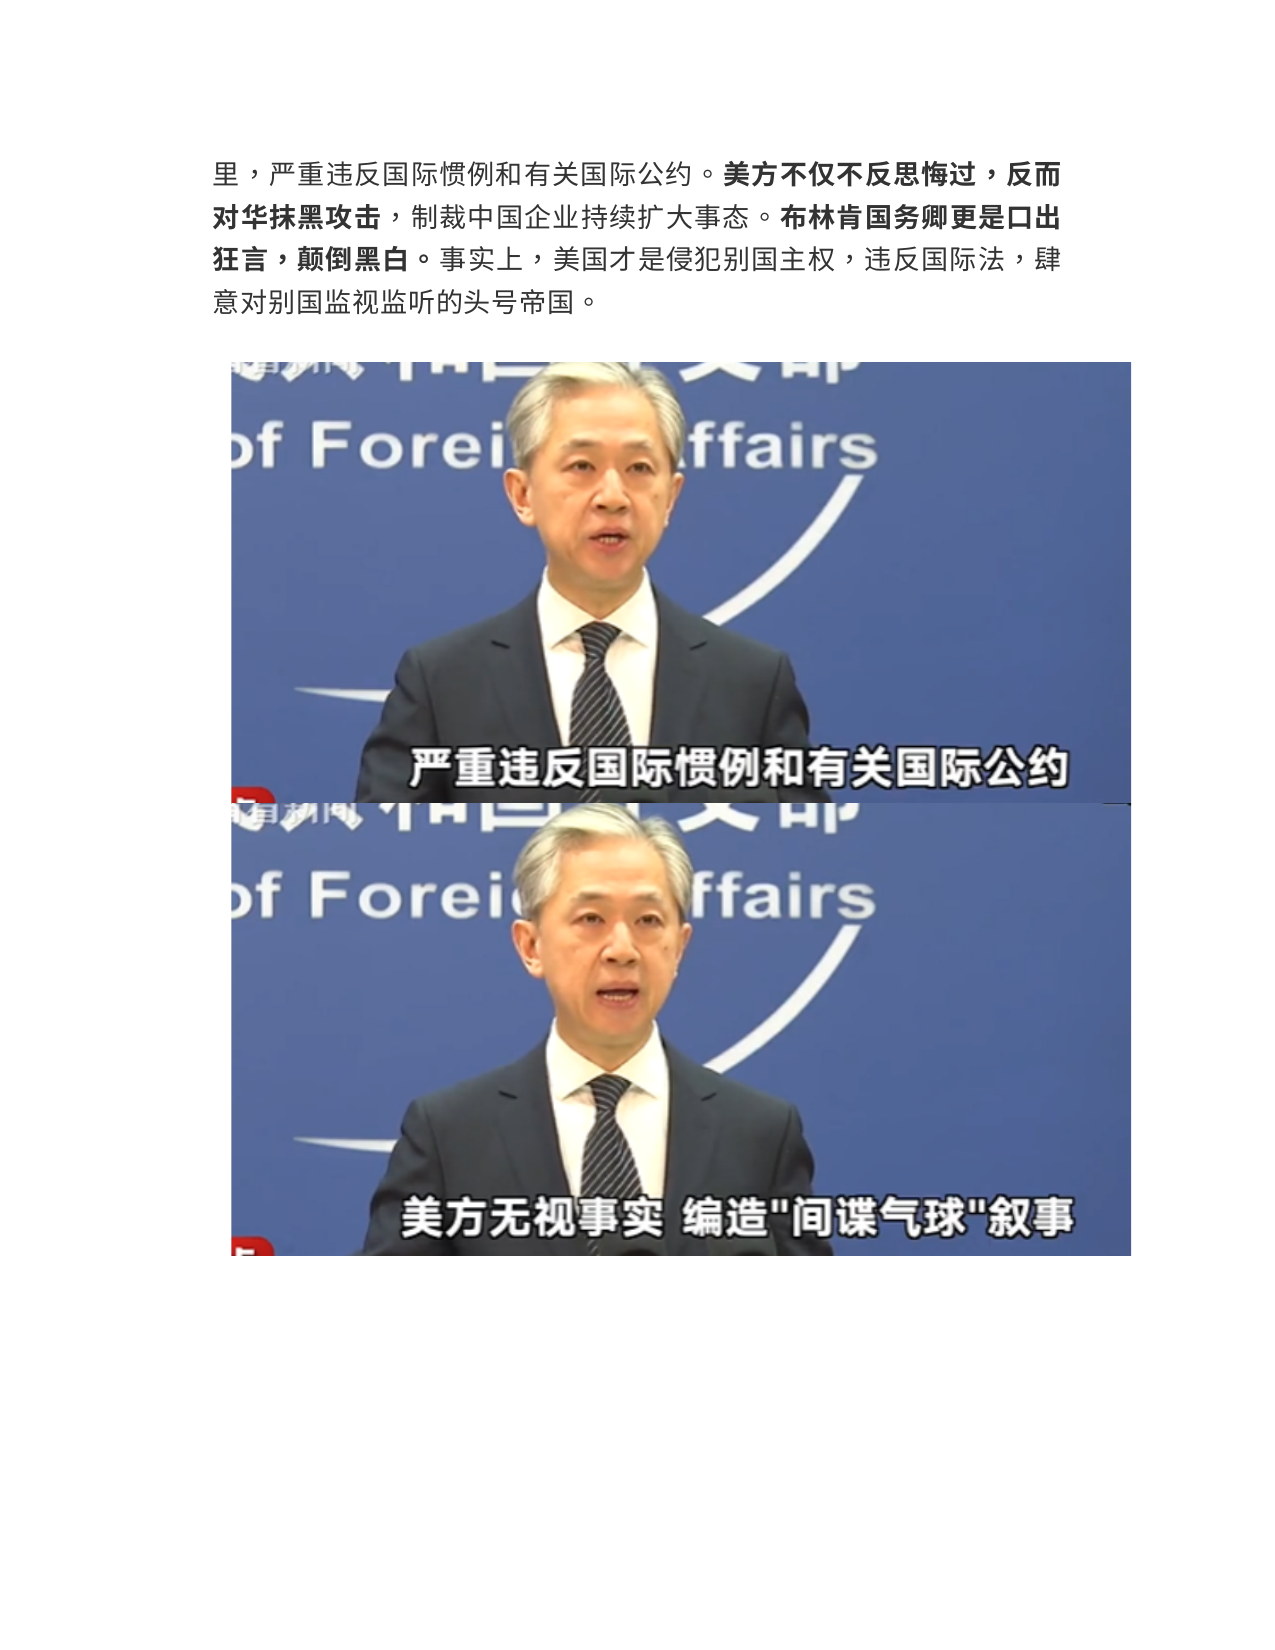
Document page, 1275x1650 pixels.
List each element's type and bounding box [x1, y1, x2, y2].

picture [231, 362, 1132, 1256]
text [212, 150, 1062, 320]
